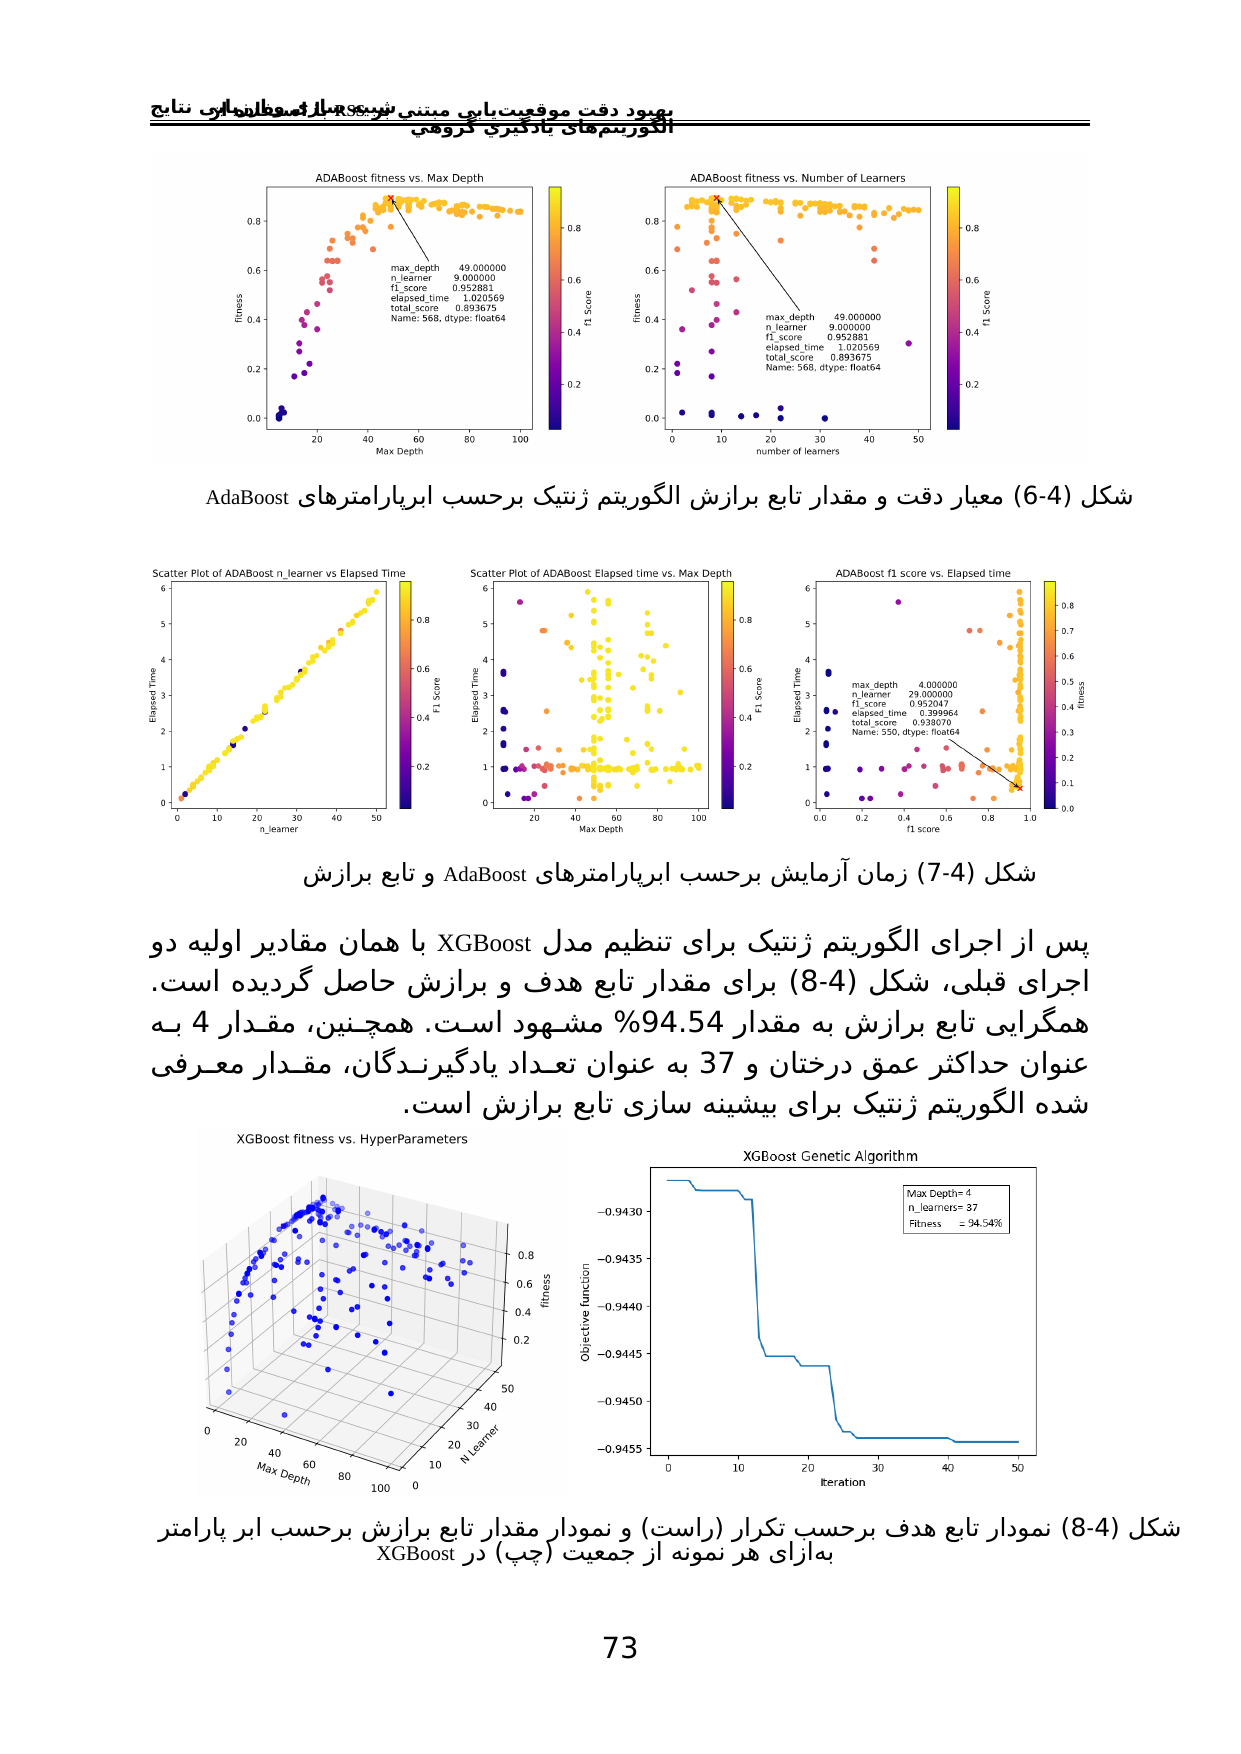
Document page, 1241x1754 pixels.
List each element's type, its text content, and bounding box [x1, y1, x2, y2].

list نمودار تابع هدف برحسب تکرار (راست) و نمودار مقدار تابع برازش برحسب ابر پارامتر به‌ازای هر نمونه از جمعیت (چپ) در XGBoost [150, 1517, 1061, 1566]
picture [150, 150, 1090, 464]
picture [573, 1142, 1043, 1496]
text پس از اجرای الگوریتم ژنتیک برای تنظیم مدل XGBoost با همان مقادیر اولیه دو اجرای قبلی، ‏شکل (4˗18) برای مقدار تابع هدف و برازش حاصل گردیده است. همگرایی تابع برازش به مقدار 94.54% مشهود است. همچنین، مقدار 4 به عنوان حداکثر عمق درختان و 37 به عنوان تعداد یادگیرندگان، مقدار معرفی شده الگوریتم ژنتیک برای بیشینه سازی تابع برازش است. [150, 924, 1090, 1121]
list زمان آزمایش برحسب ابرپارامترهای AdaBoost و تابع برازش [150, 862, 1061, 886]
picture [197, 1127, 567, 1496]
picture [145, 546, 1091, 841]
list معیار دقت و مقدار تابع برازش الگوریتم ژنتیک برحسب ابرپارامترهای AdaBoost [150, 484, 1061, 509]
